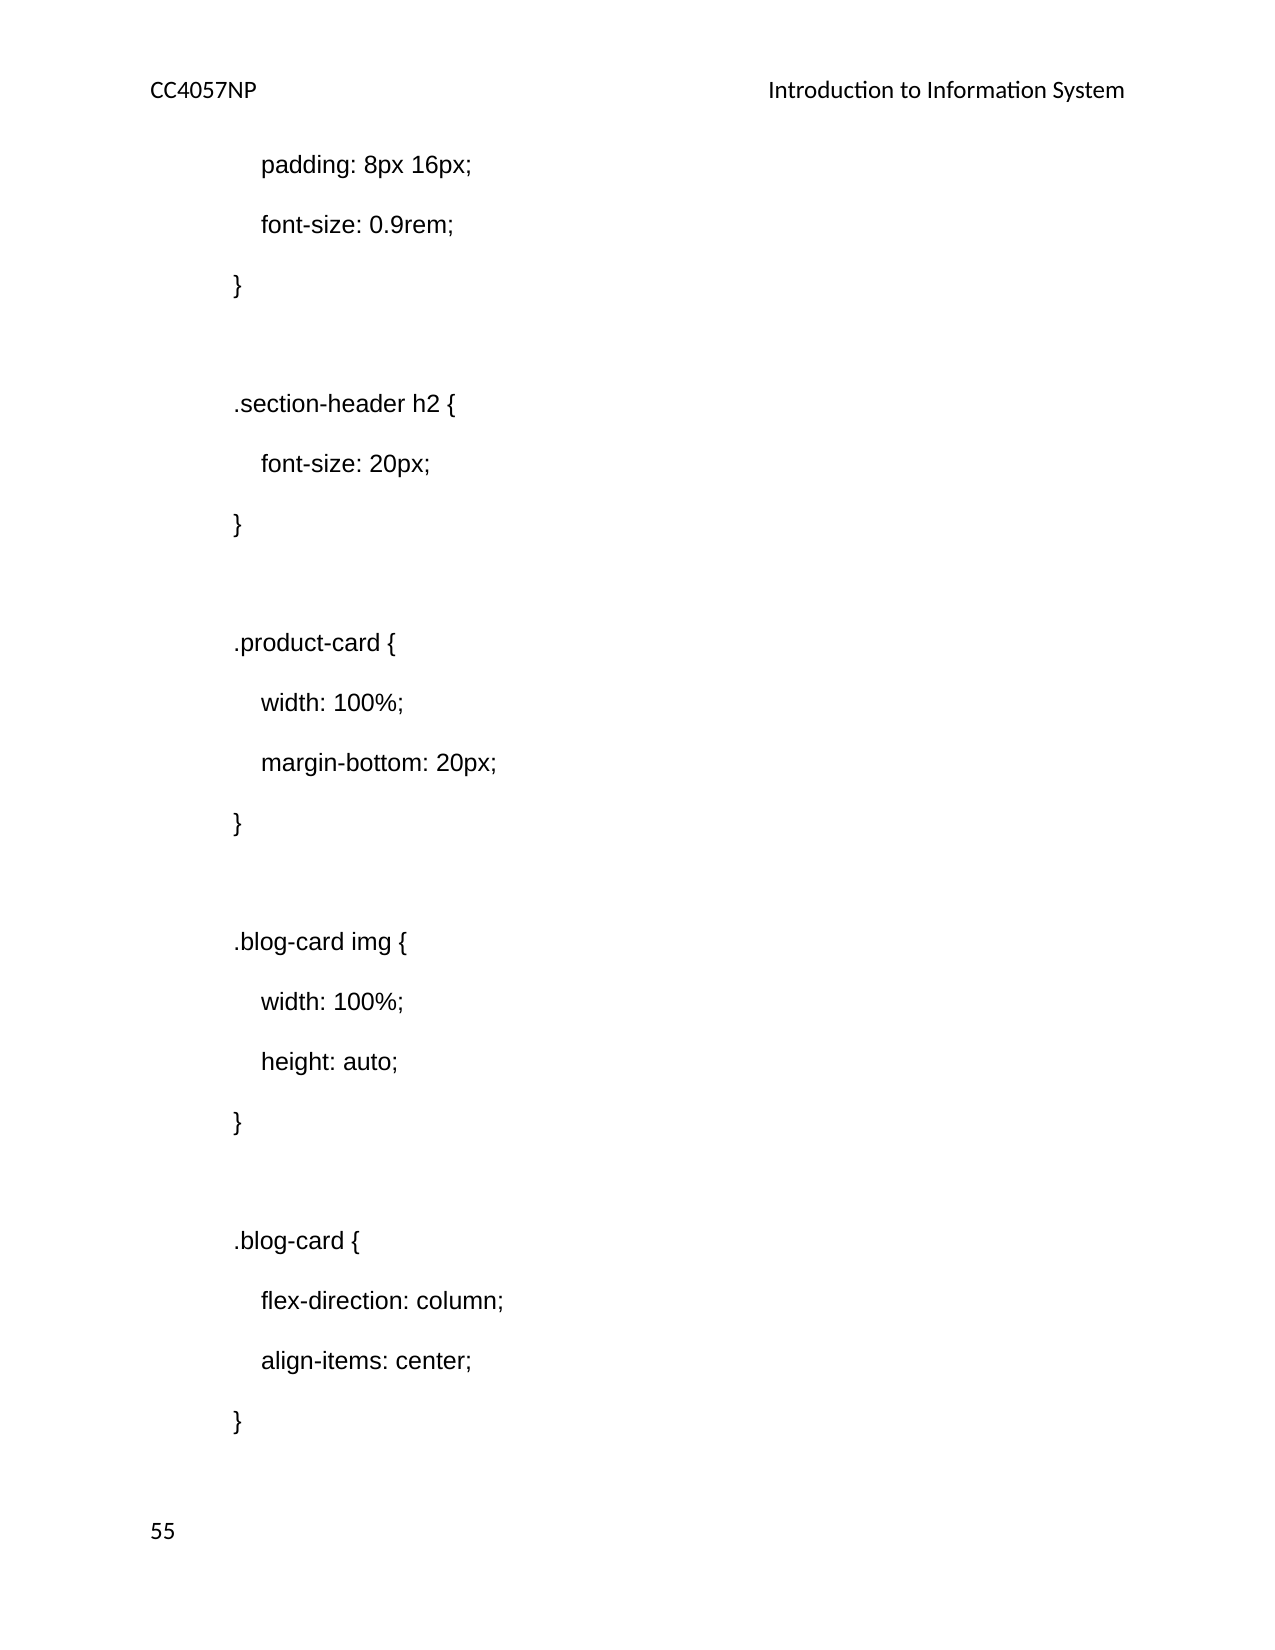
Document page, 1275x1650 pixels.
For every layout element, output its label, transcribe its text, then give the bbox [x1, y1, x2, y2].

text width: 100%; [150, 688, 1125, 717]
text .blog-card { [150, 1226, 1125, 1255]
text width: 100%; [150, 987, 1125, 1016]
text .blog-card img { [150, 927, 1125, 956]
text flex-direction: column; [150, 1286, 1125, 1315]
text font-size: 20px; [150, 449, 1125, 478]
text .product-card { [150, 628, 1125, 657]
text margin-bottom: 20px; [150, 748, 1125, 777]
text } [150, 1107, 1125, 1135]
text font-size: 0.9rem; [150, 210, 1125, 238]
text } [150, 808, 1125, 836]
text } [150, 1406, 1125, 1434]
text } [150, 269, 1125, 298]
text align-items: center; [150, 1346, 1125, 1374]
text height: auto; [150, 1047, 1125, 1076]
text .section-header h2 { [150, 389, 1125, 418]
text } [150, 509, 1125, 537]
text padding: 8px 16px; [150, 150, 1125, 179]
